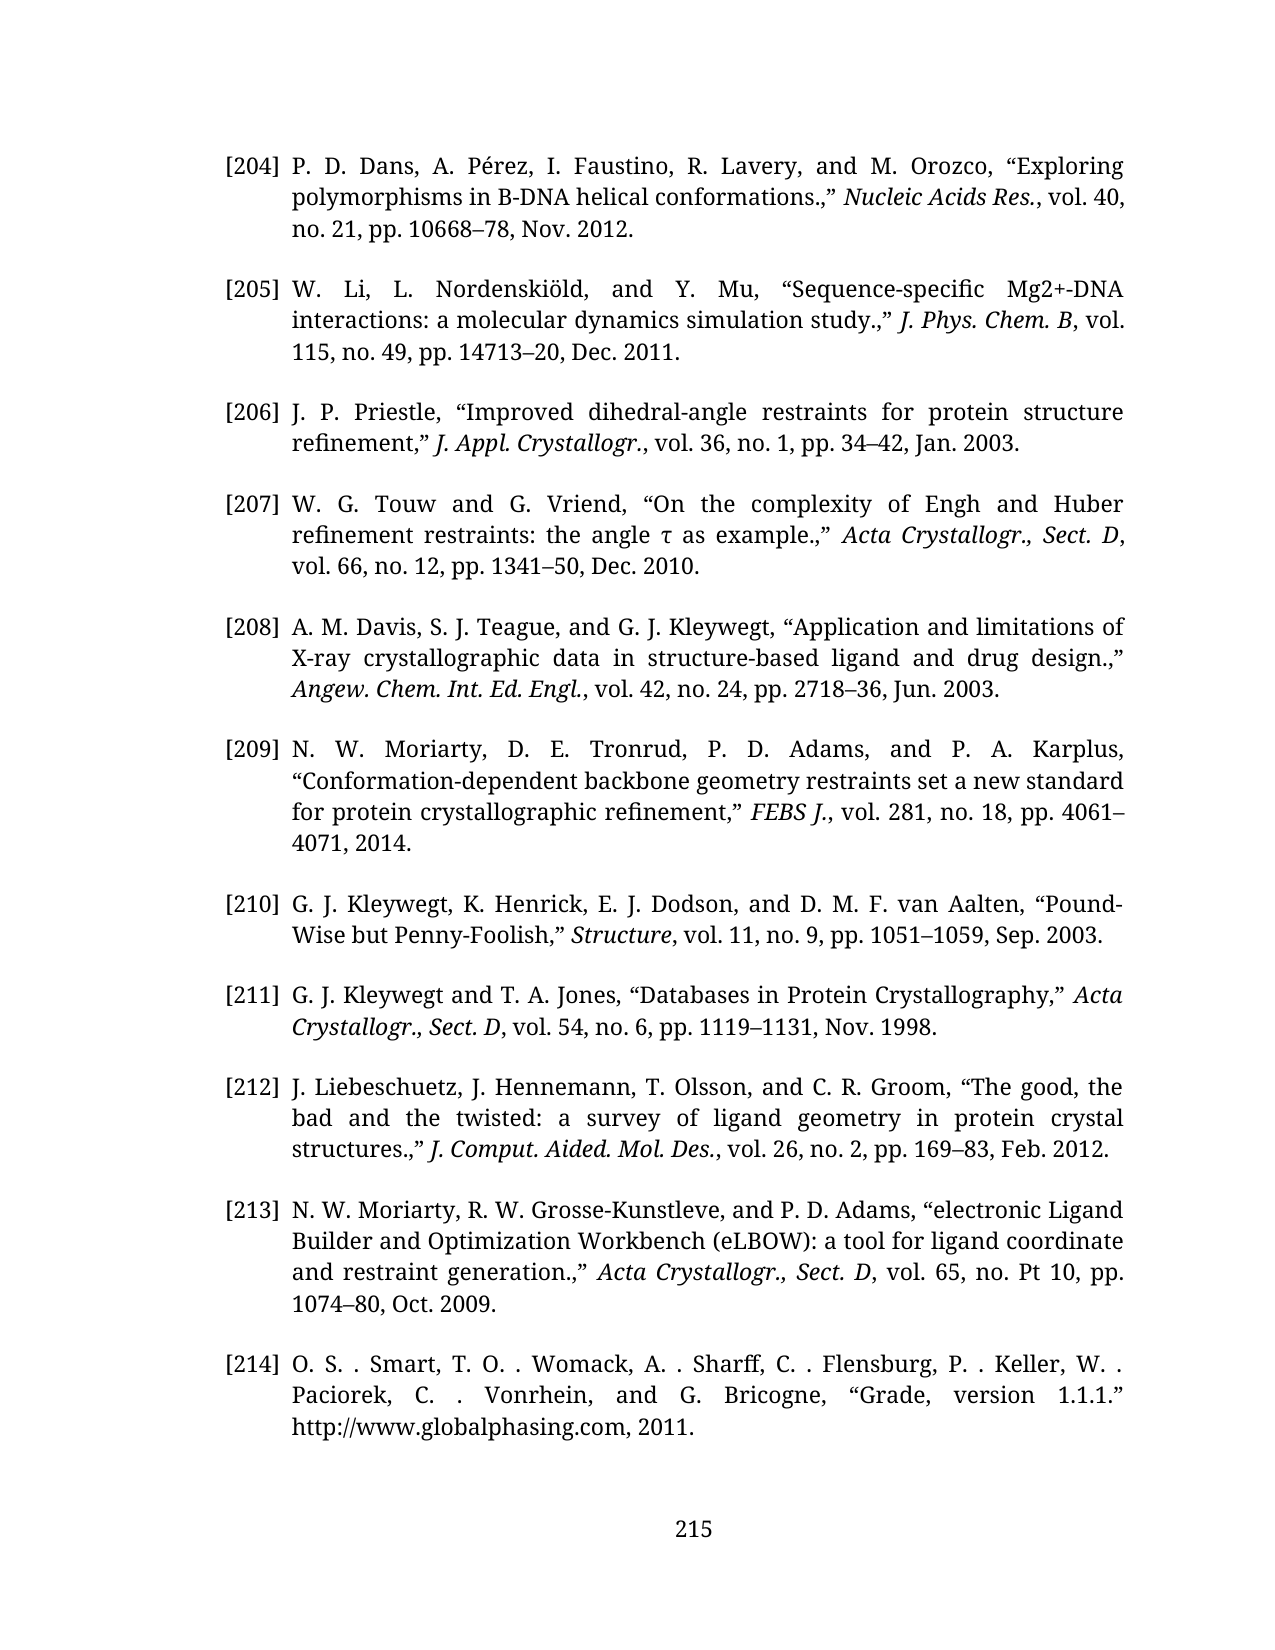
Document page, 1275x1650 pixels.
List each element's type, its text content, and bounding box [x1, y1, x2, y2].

text [211] G. J. Kleywegt and T. A. Jones, “Databases in Protein Crystallography,” Acta Crystallogr., Sect. D, vol. 54, no. 6, pp. 1119–1131, Nov. 1998. [225, 979, 1125, 1042]
text [213] N. W. Moriarty, R. W. Grosse-Kunstleve, and P. D. Adams, “electronic Ligand Builder and Optimization Workbench (eLBOW): a tool for ligand coordinate and restraint generation.,” Acta Crystallogr., Sect. D, vol. 65, no. Pt 10, pp. 1074–80, Oct. 2009. [225, 1194, 1125, 1319]
text [209] N. W. Moriarty, D. E. Tronrud, P. D. Adams, and P. A. Karplus, “Conformation-dependent backbone geometry restraints set a new standard for protein crystallographic refinement,” FEBS J., vol. 281, no. 18, pp. 4061–4071, 2014. [225, 733, 1125, 858]
text [207] W. G. Touw and G. Vriend, “On the complexity of Engh and Huber refinement restraints: the angle τ as example.,” Acta Crystallogr., Sect. D, vol. 66, no. 12, pp. 1341–50, Dec. 2010. [225, 487, 1125, 581]
text [204] P. D. Dans, A. Pérez, I. Faustino, R. Lavery, and M. Orozco, “Exploring polymorphisms in B-DNA helical conformations.,” Nucleic Acids Res., vol. 40, no. 21, pp. 10668–78, Nov. 2012. [225, 150, 1125, 244]
text [214] O. S. . Smart, T. O. . Womack, A. . Sharff, C. . Flensburg, P. . Keller, W. . Paciorek, C. . Vonrhein, and G. Bricogne, “Grade, version 1.1.1.” http://www.globalphasing.com, 2011. [225, 1348, 1125, 1442]
text [205] W. Li, L. Nordenskiöld, and Y. Mu, “Sequence-specific Mg2+-DNA interactions: a molecular dynamics simulation study.,” J. Phys. Chem. B, vol. 115, no. 49, pp. 14713–20, Dec. 2011. [225, 273, 1125, 367]
text [206] J. P. Priestle, “Improved dihedral-angle restraints for protein structure refinement,” J. Appl. Crystallogr., vol. 36, no. 1, pp. 34–42, Jan. 2003. [225, 396, 1125, 458]
text [212] J. Liebeschuetz, J. Hennemann, T. Olsson, and C. R. Groom, “The good, the bad and the twisted: a survey of ligand geometry in protein crystal structures.,” J. Comput. Aided. Mol. Des., vol. 26, no. 2, pp. 169–83, Feb. 2012. [225, 1071, 1125, 1164]
text [208] A. M. Davis, S. J. Teague, and G. J. Kleywegt, “Application and limitations of X-ray crystallographic data in structure-based ligand and drug design.,” Angew. Chem. Int. Ed. Engl., vol. 42, no. 24, pp. 2718–36, Jun. 2003. [225, 610, 1125, 704]
text [210] G. J. Kleywegt, K. Henrick, E. J. Dodson, and D. M. F. van Aalten, “Pound-Wise but Penny-Foolish,” Structure, vol. 11, no. 9, pp. 1051–1059, Sep. 2003. [225, 887, 1125, 950]
